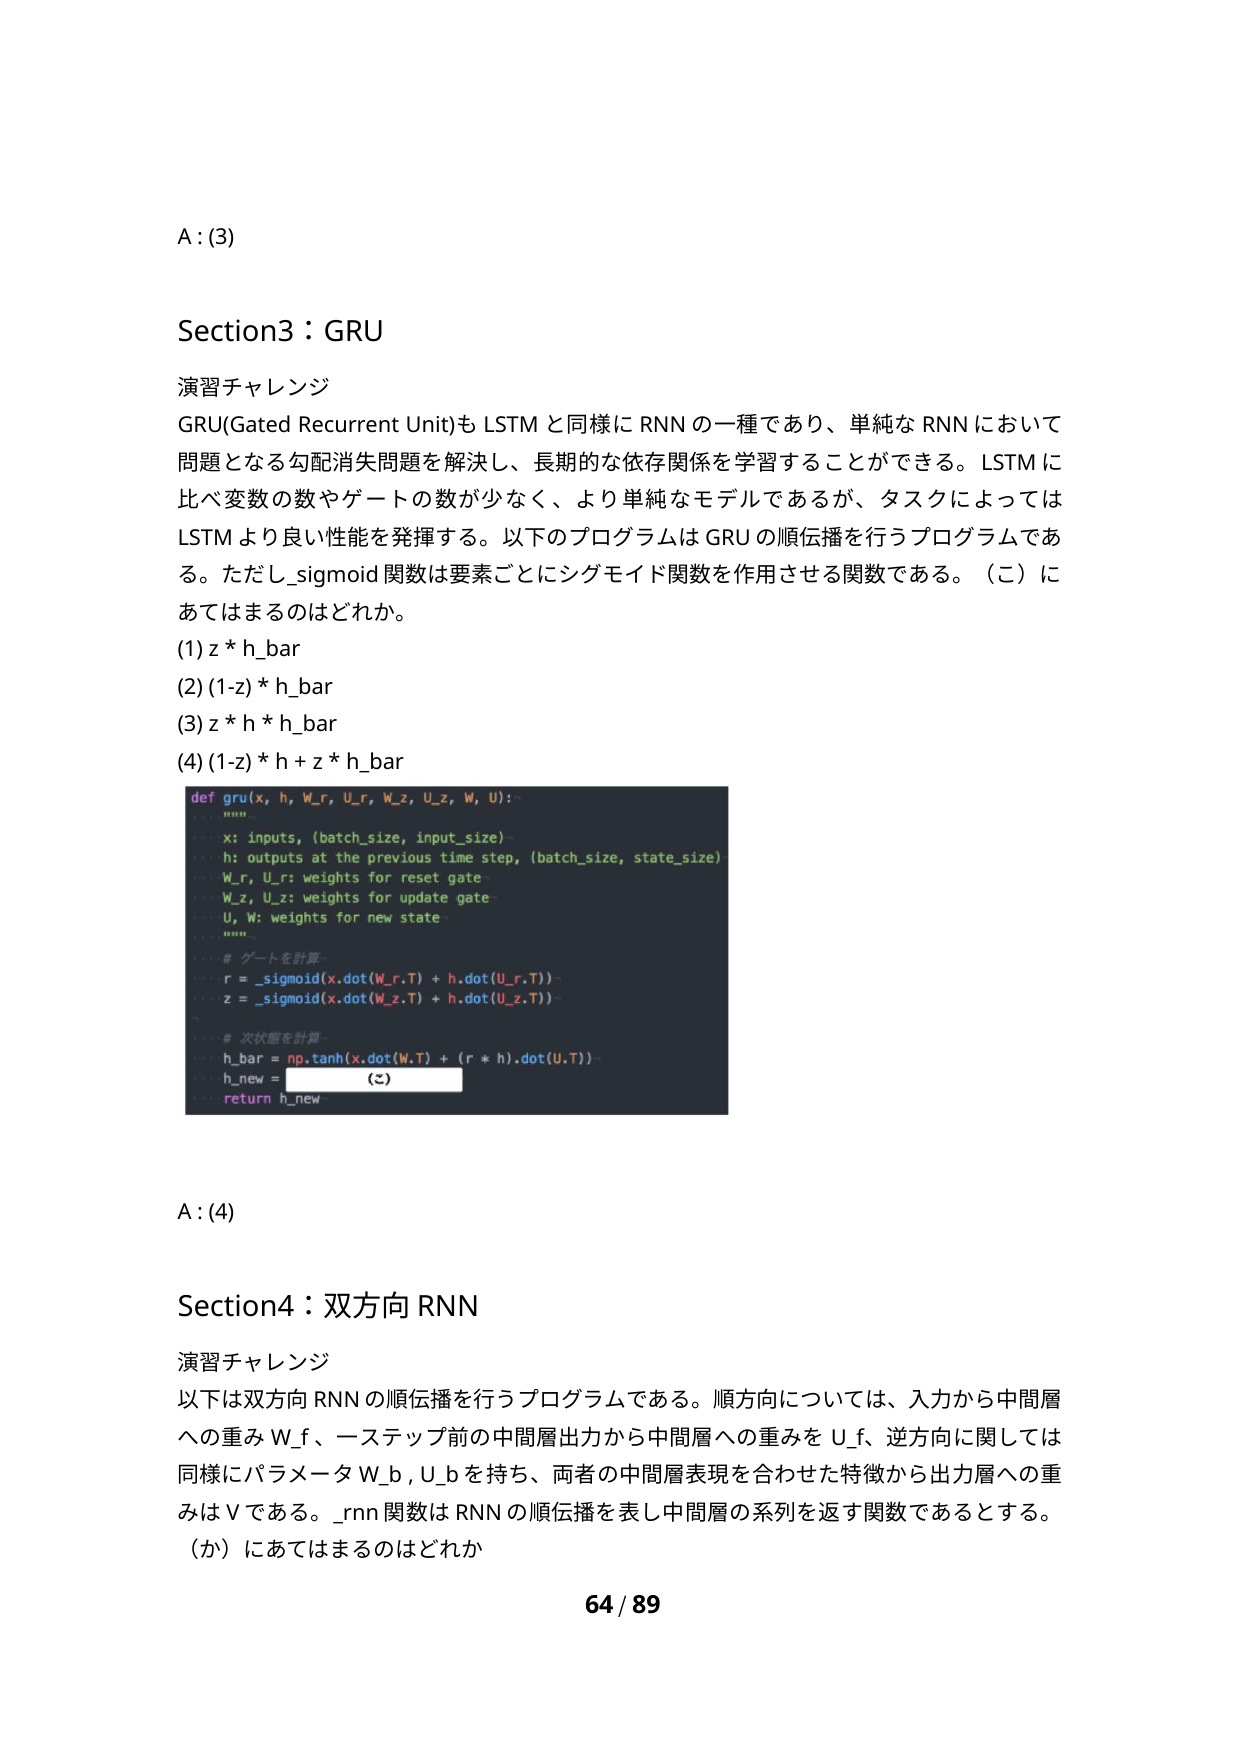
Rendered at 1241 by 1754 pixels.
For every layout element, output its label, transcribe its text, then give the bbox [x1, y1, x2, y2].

text 演習チャレンジ [177, 367, 1063, 404]
text 演習チャレンジ [177, 1342, 1063, 1379]
text (4) (1-z) * h + z * h_bar [177, 742, 1063, 779]
text Section3：GRU [177, 292, 1063, 367]
text A : (4) [177, 1192, 1063, 1229]
text 以下は双方向RNNの順伝播を行うプログラムである。順方向については、入力から中間層への重みW_f 、一ステップ前の中間層出力から中間層への重みをU_f、逆方向に関しては同様にパラメータW_b , U_bを持ち、両者の中間層表現を合わせた特徴から出力層への重みはVである。_rnn関数はRNNの順伝播を表し中間層の系列を返す関数であるとする。（か）にあてはまるのはどれか [177, 1379, 1063, 1567]
text (2) (1-z) * h_bar [177, 667, 1063, 704]
text (3) z * h * h_bar [177, 704, 1063, 742]
text A : (3) [177, 217, 1063, 254]
text GRU(Gated Recurrent Unit)もLSTMと同様にRNNの一種であり、単純なRNNにおいて問題となる勾配消失問題を解決し、長期的な依存関係を学習することができる。LSTMに比べ変数の数やゲートの数が少なく、より単純なモデルであるが、タスクによってはLSTMより良い性能を発揮する。以下のプログラムはGRUの順伝播を行うプログラムである。ただし_sigmoid関数は要素ごとにシグモイド関数を作用させる関数である。（こ）にあてはまるのはどれか。 [177, 404, 1063, 629]
text Section4：双方向RNN [177, 1267, 1063, 1342]
text (1) z * h_bar [177, 629, 1063, 667]
